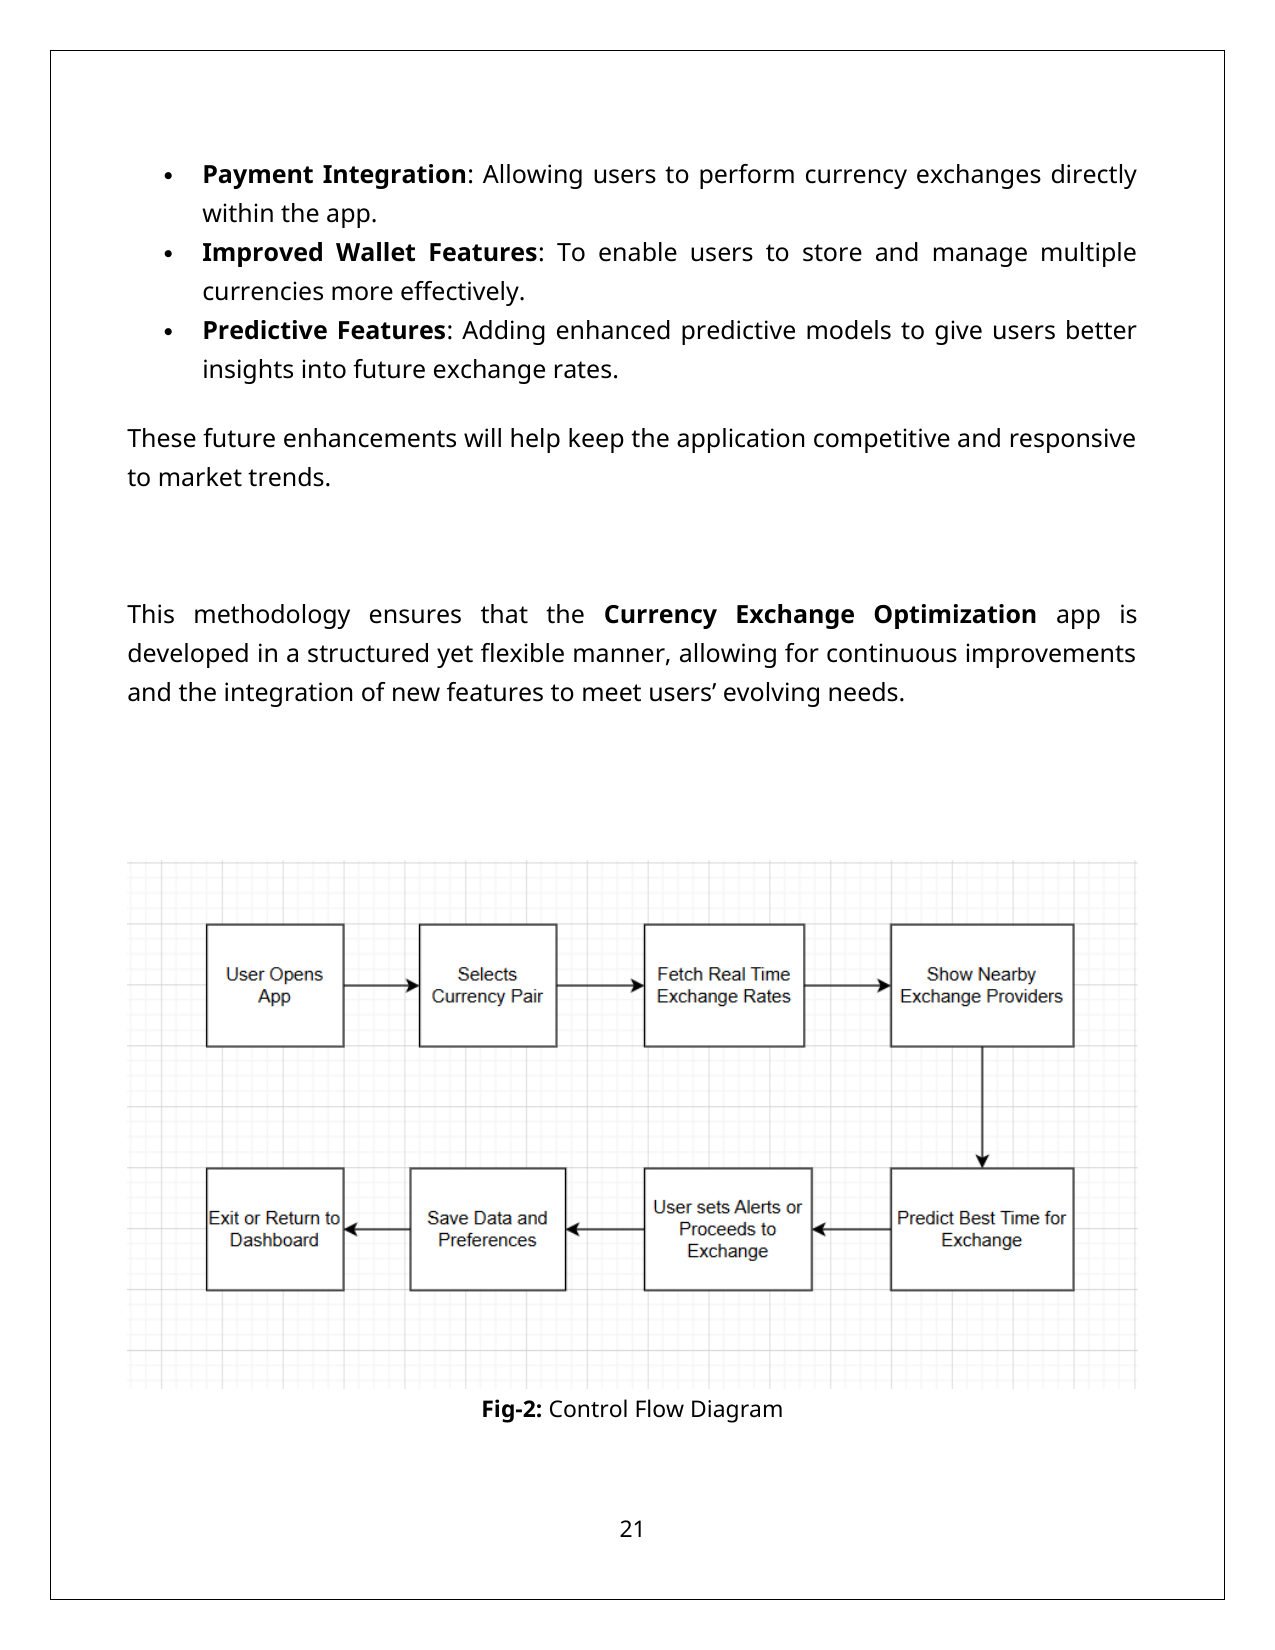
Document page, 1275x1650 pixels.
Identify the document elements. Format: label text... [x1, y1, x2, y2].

text This methodology ensures that the Currency Exchange Optimization app is developed in a structured yet flexible manner, allowing for continuous improvements and the integration of new features to meet users’ evolving needs. [127, 596, 1138, 709]
list Predictive Features: Adding enhanced predictive models to give users better insights into future exchange rates. [164, 313, 1138, 386]
list Improved Wallet Features: To enable users to store and manage multiple currencies more effectively. [164, 234, 1138, 308]
list Payment Integration: Allowing users to perform currency exchanges directly within the app. [164, 156, 1138, 229]
picture [127, 860, 1138, 1389]
text These future enhancements will help keep the application competitive and responsive to market trends. [127, 420, 1138, 494]
text Fig-2: Control Flow Diagram [127, 1393, 1138, 1424]
